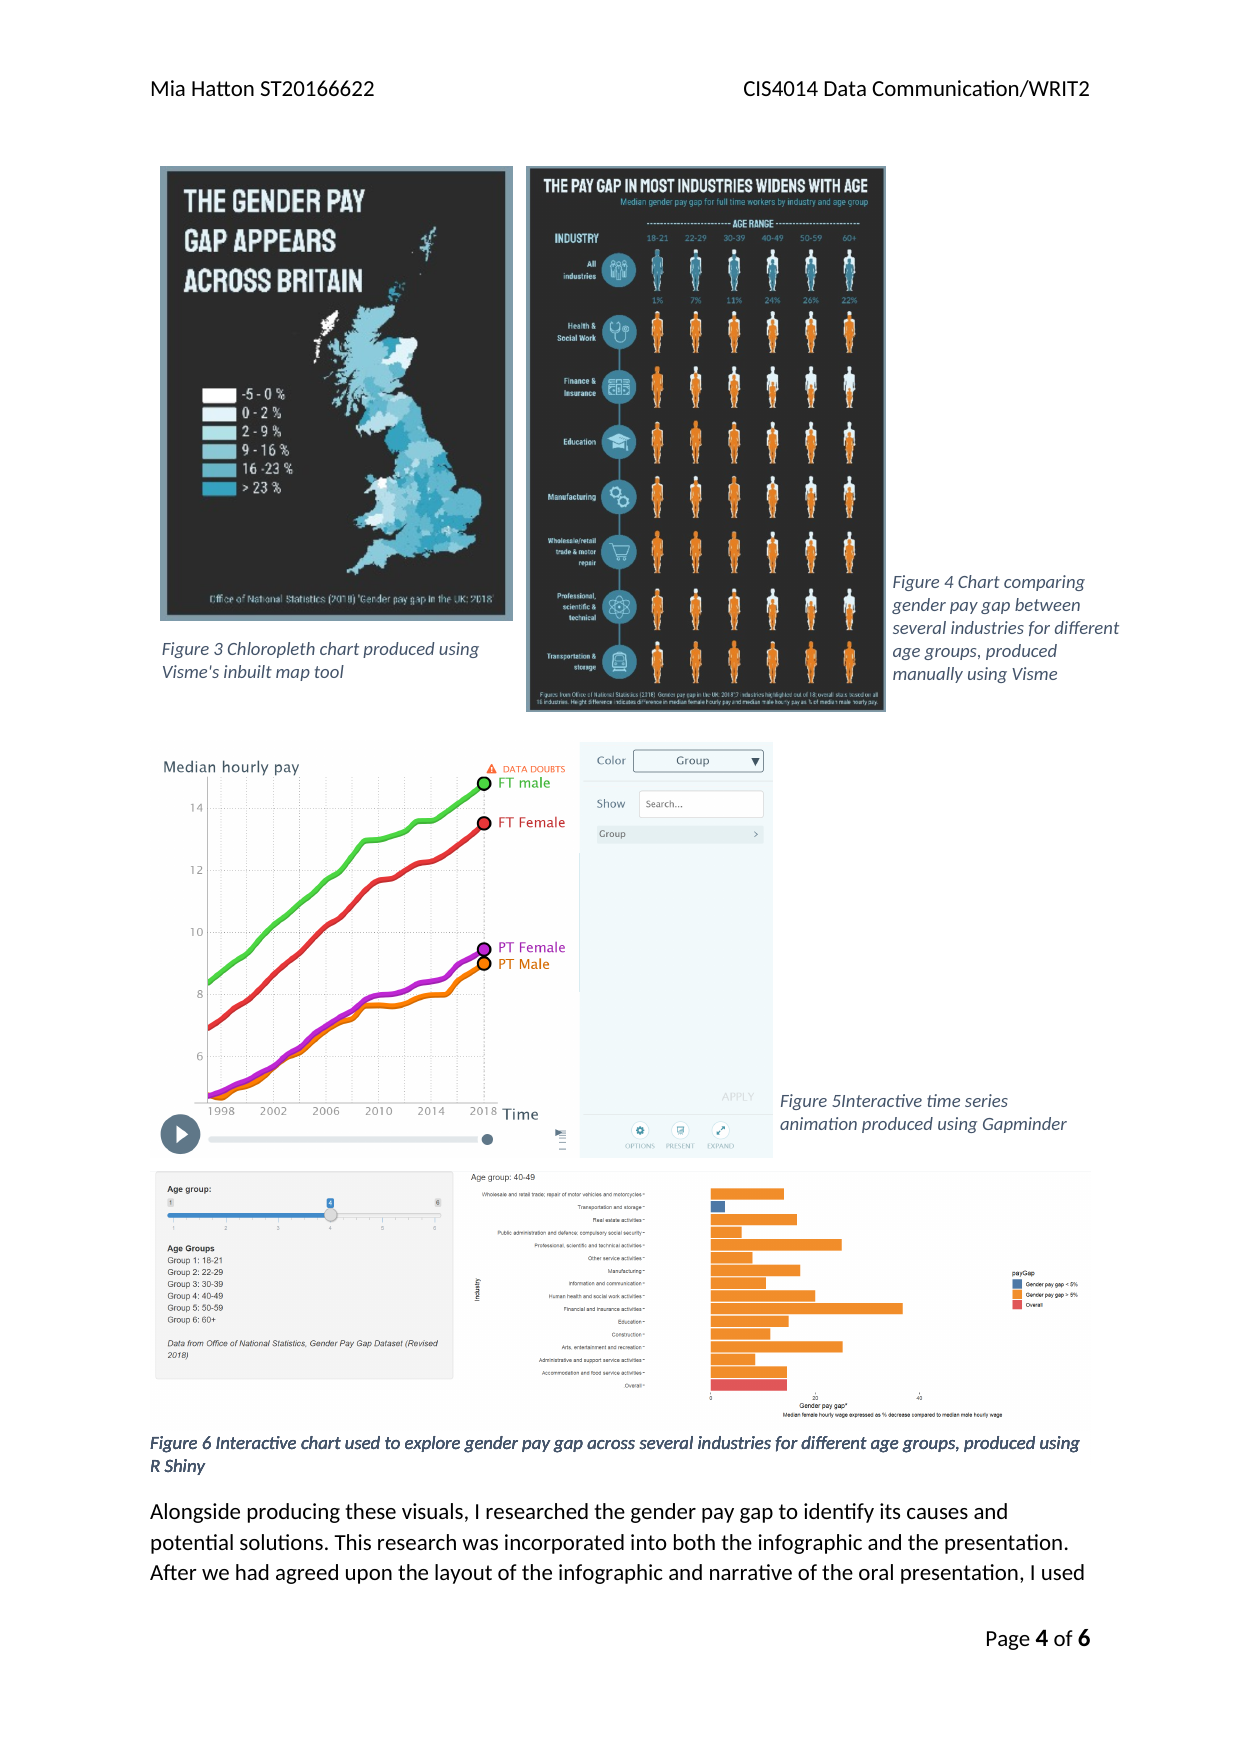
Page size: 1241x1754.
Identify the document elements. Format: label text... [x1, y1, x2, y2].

picture [526, 166, 886, 712]
picture [160, 166, 513, 621]
picture [150, 1171, 1091, 1430]
picture [150, 740, 773, 1158]
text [150, 1498, 1090, 1586]
